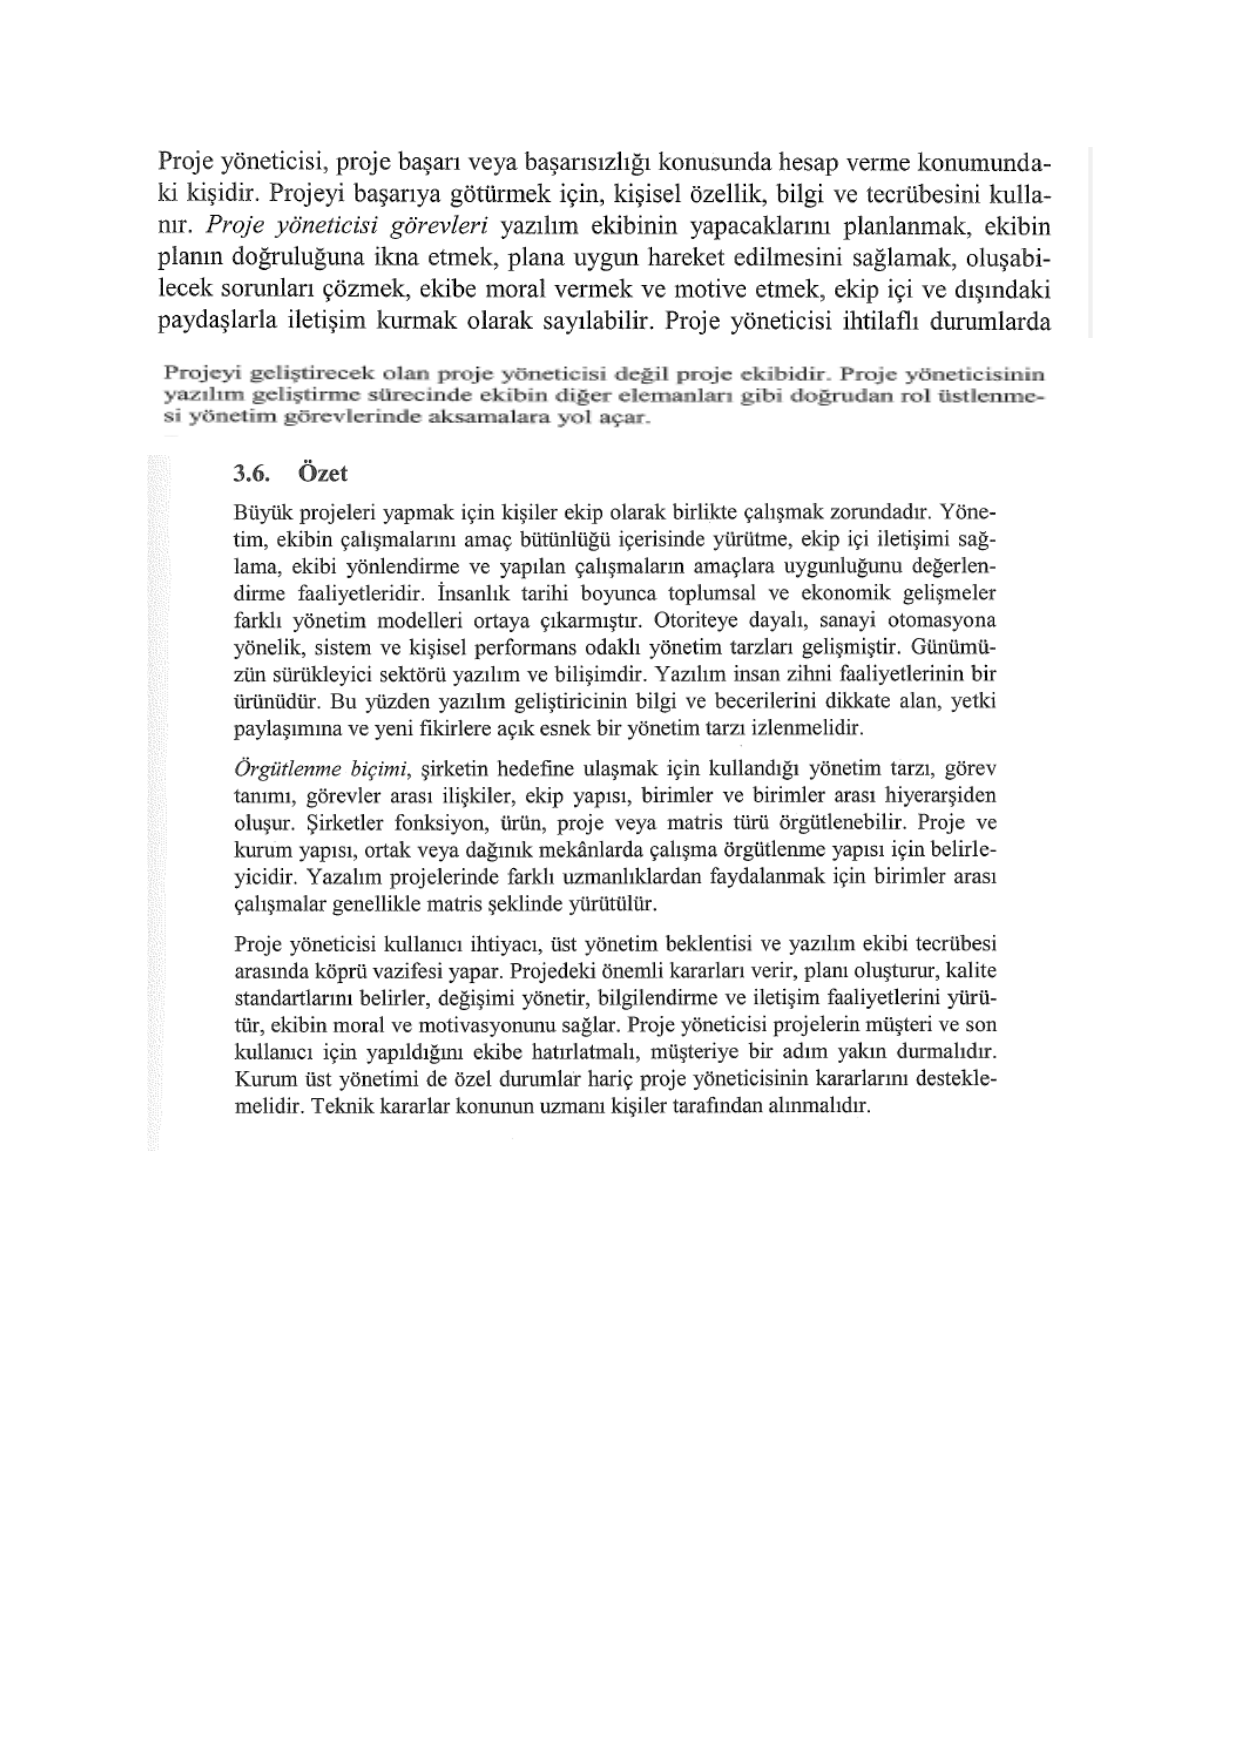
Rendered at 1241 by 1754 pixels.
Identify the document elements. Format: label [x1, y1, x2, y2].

picture [147, 455, 1093, 1151]
picture [147, 356, 1094, 437]
picture [147, 147, 1093, 338]
